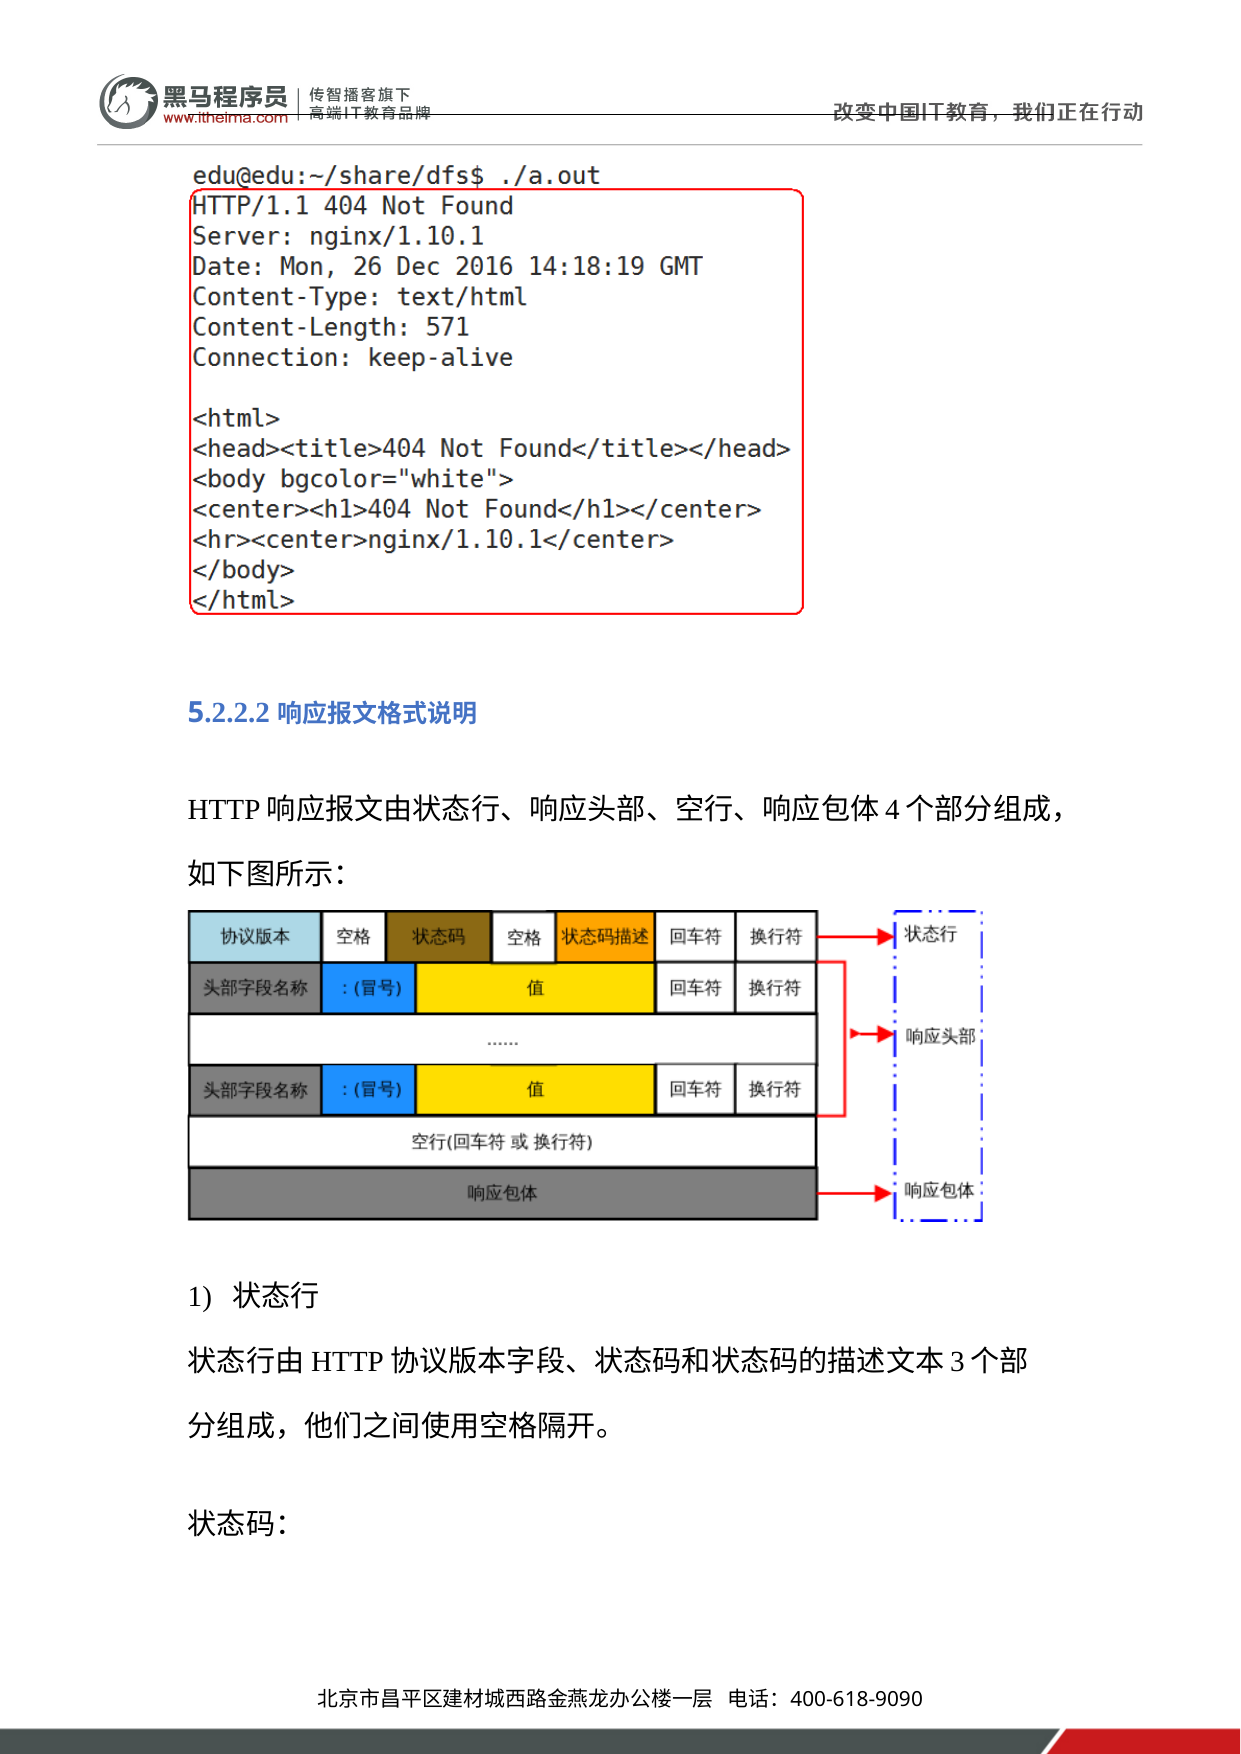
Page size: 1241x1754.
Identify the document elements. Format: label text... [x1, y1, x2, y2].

text 状态码： [187, 1489, 1053, 1554]
picture [0, 1669, 1241, 1754]
picture [0, 3, 1241, 153]
picture [187, 162, 855, 617]
text HTTP 响应报文由状态行、响应头部、空行、响应包体4个部分组成，如下图所示： [187, 774, 1053, 904]
text 5.2.2.2 响应报文格式说明 [187, 679, 1053, 744]
list 状态行 [187, 1261, 1053, 1326]
text 状态行由 HTTP 协议版本字段、状态码和状态码的描述文本3个部分组成，他们之间使用空格隔开。 [187, 1326, 1053, 1456]
picture [187, 910, 983, 1222]
